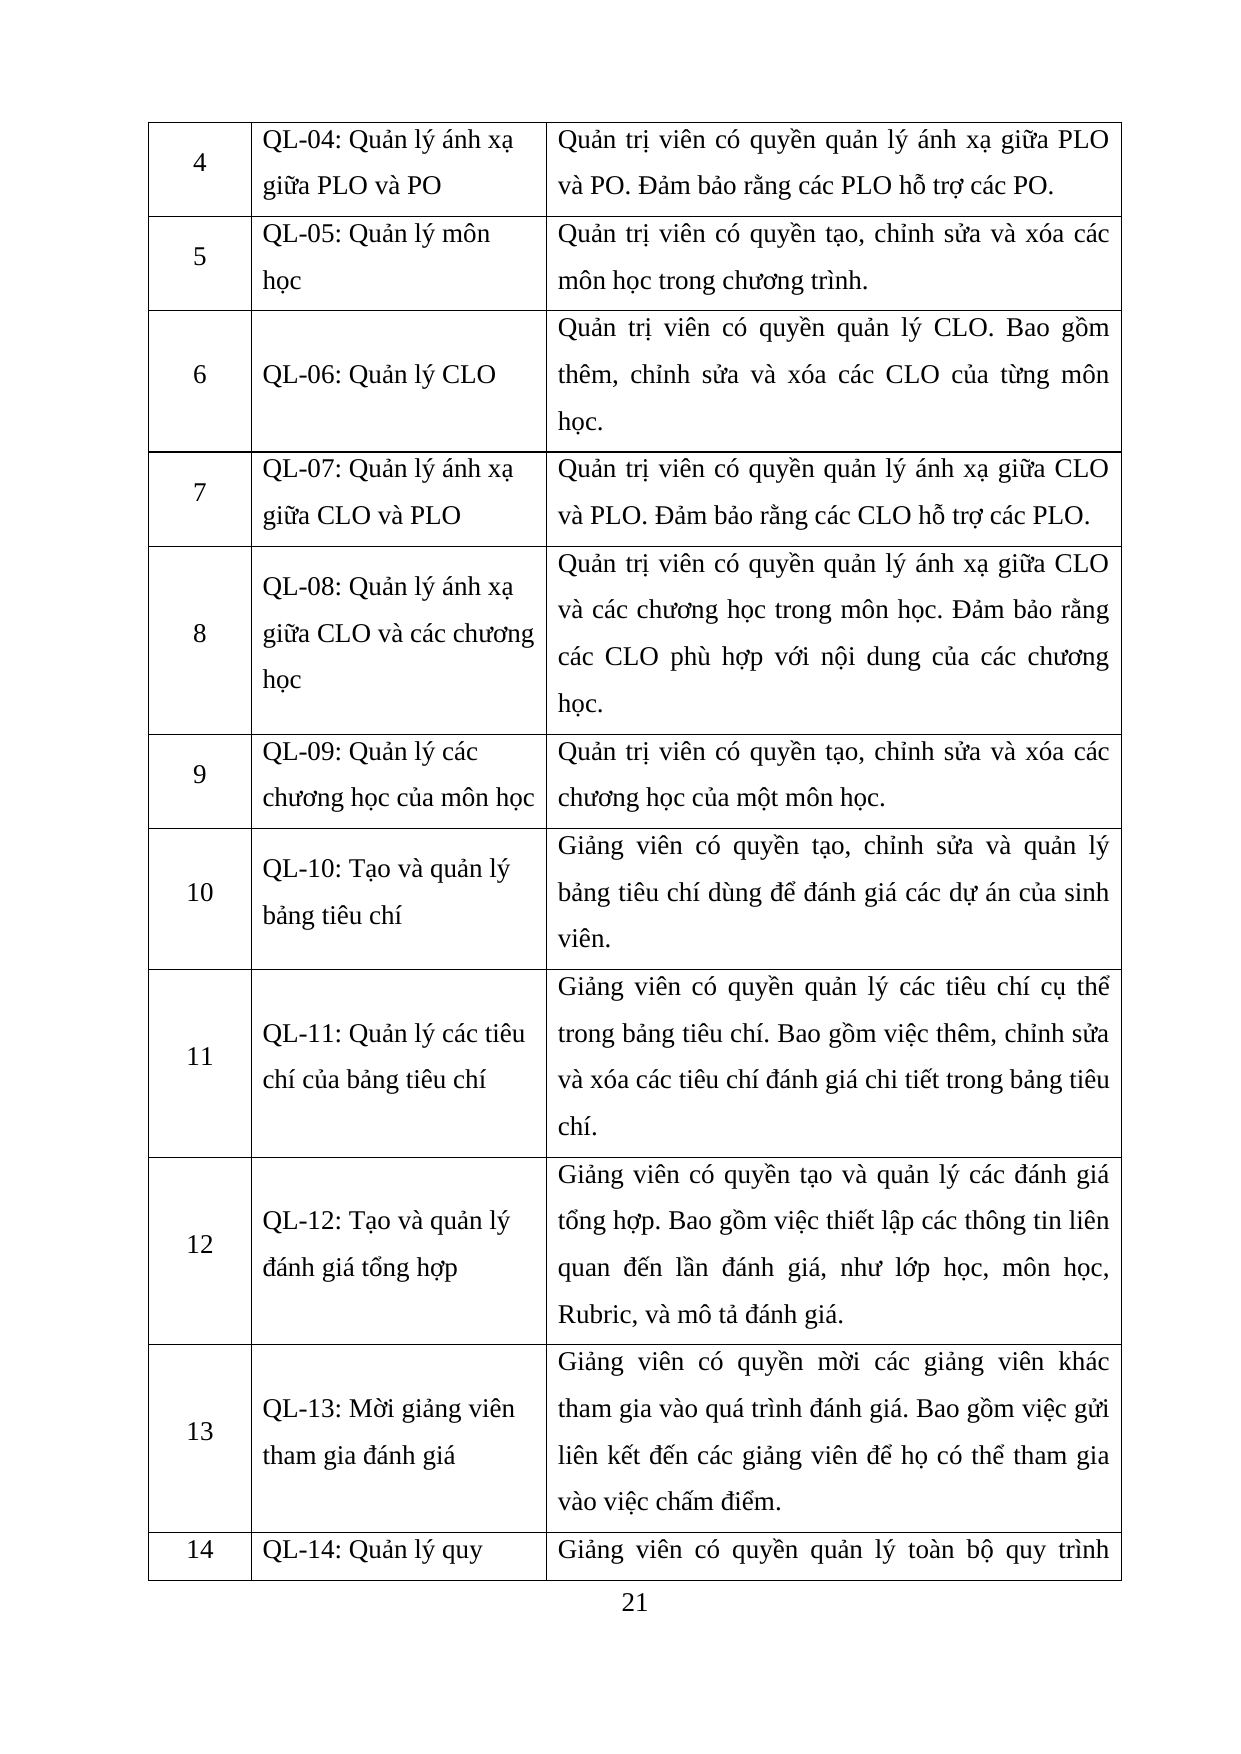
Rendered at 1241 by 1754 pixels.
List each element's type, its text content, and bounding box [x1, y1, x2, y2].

table_cell QL-08: Quản lý ánh xạ giữa CLO và các chương học [252, 547, 546, 733]
table_cell 5 [149, 217, 251, 310]
table_cell 14 [149, 1533, 251, 1580]
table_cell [252, 1533, 546, 1580]
table_cell QL-11: Quản lý các tiêu chí của bảng tiêu chí [252, 970, 546, 1157]
table_cell QL-06: Quản lý CLO [252, 311, 546, 451]
table_cell 11 [149, 970, 251, 1157]
table_cell Giảng viên có quyền tạo và quản lý các đánh giá tổng hợp. Bao gồm việc thiết lập các thông tin liên quan đến lần đánh giá, như lớp học, môn học, Rubric, và mô tả đánh giá. [547, 1158, 1121, 1344]
table_cell 6 [149, 311, 251, 451]
table_cell QL-05: Quản lý môn học [252, 217, 546, 310]
table_cell Giảng viên có quyền mời các giảng viên khác tham gia vào quá trình đánh giá. Bao gồm việc gửi liên kết đến các giảng viên để họ có thể tham gia vào việc chấm điểm. [547, 1345, 1121, 1532]
table_cell 7 [149, 453, 251, 546]
table_cell QL-13: Mời giảng viên tham gia đánh giá [252, 1345, 546, 1532]
table_cell 9 [149, 735, 251, 828]
table_cell QL-10: Tạo và quản lý bảng tiêu chí [252, 829, 546, 969]
table_cell Quản trị viên có quyền tạo, chỉnh sửa và xóa các chương học của một môn học. [547, 735, 1121, 828]
table_cell QL-12: Tạo và quản lý đánh giá tổng hợp [252, 1158, 546, 1344]
table_cell QL-04: Quản lý ánh xạ giữa PLO và PO [252, 123, 546, 216]
table_cell 12 [149, 1158, 251, 1344]
table_cell Quản trị viên có quyền quản lý ánh xạ giữa CLO và các chương học trong môn học. Đảm bảo rằng các CLO phù hợp với nội dung của các chương học. [547, 547, 1121, 733]
table_cell 10 [149, 829, 251, 969]
table_cell 8 [149, 547, 251, 733]
table_cell Giảng viên có quyền tạo, chỉnh sửa và quản lý bảng tiêu chí dùng để đánh giá các dự án của sinh viên. [547, 829, 1121, 969]
table_cell QL-09: Quản lý các chương học của môn học [252, 735, 546, 828]
table_cell Quản trị viên có quyền quản lý ánh xạ giữa PLO và PO. Đảm bảo rằng các PLO hỗ trợ các PO. [547, 123, 1121, 216]
table_cell Giảng viên có quyền quản lý các tiêu chí cụ thể trong bảng tiêu chí. Bao gồm việc thêm, chỉnh sửa và xóa các tiêu chí đánh giá chi tiết trong bảng tiêu chí. [547, 970, 1121, 1157]
table_cell QL-07: Quản lý ánh xạ giữa CLO và PLO [252, 453, 546, 546]
table_cell 4 [149, 123, 251, 216]
table_cell 13 [149, 1345, 251, 1532]
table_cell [547, 1533, 1121, 1580]
table_cell Quản trị viên có quyền quản lý ánh xạ giữa CLO và PLO. Đảm bảo rằng các CLO hỗ trợ các PLO. [547, 453, 1121, 546]
table_cell Quản trị viên có quyền tạo, chỉnh sửa và xóa các môn học trong chương trình. [547, 217, 1121, 310]
table_cell Quản trị viên có quyền quản lý CLO. Bao gồm thêm, chỉnh sửa và xóa các CLO của từng môn học. [547, 311, 1121, 451]
